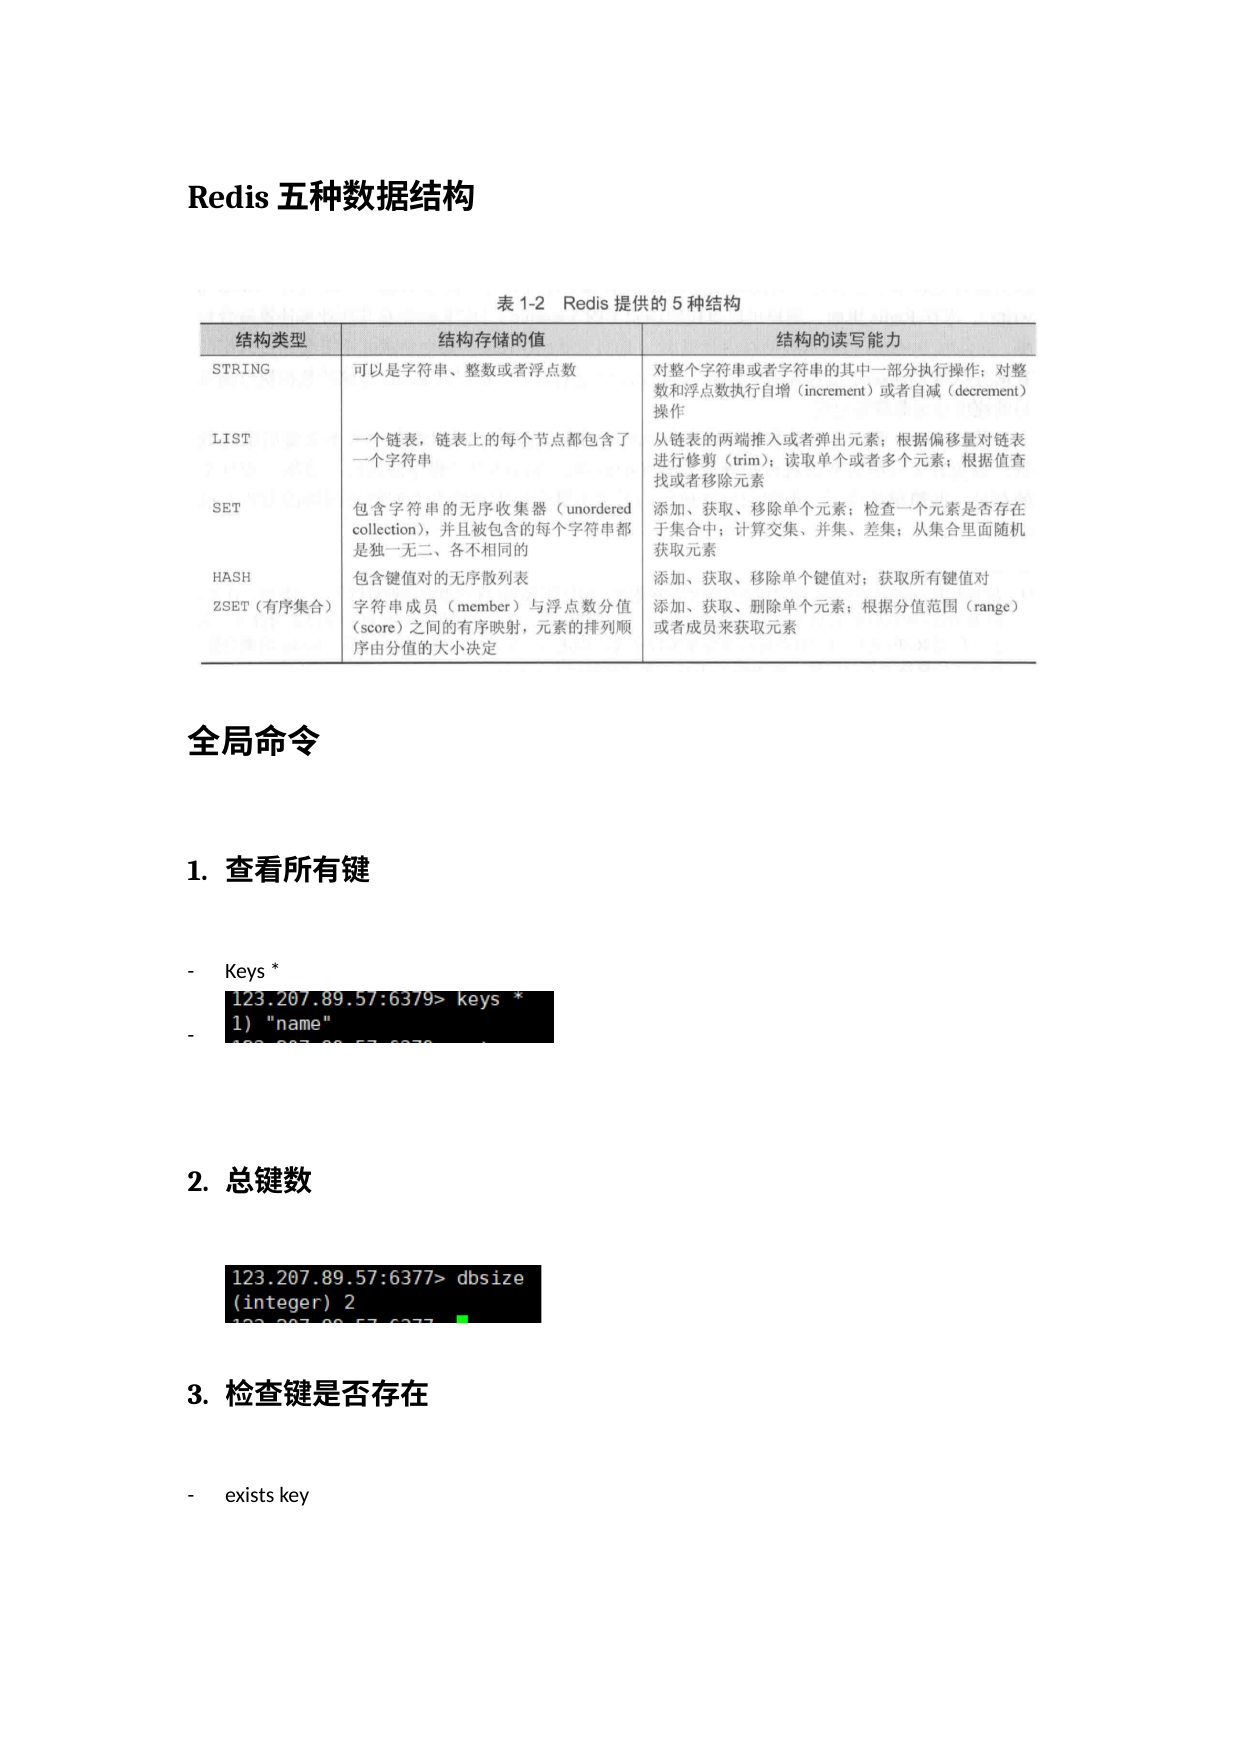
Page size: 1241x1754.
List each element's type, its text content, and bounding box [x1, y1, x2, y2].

subtitle 检查键是否存在 [187, 1359, 1053, 1424]
subtitle 总键数 [187, 1146, 1053, 1211]
subtitle 全局命令 [187, 706, 1053, 771]
subtitle Redis五种数据结构 [187, 162, 1053, 227]
picture [187, 289, 1053, 672]
picture [225, 991, 554, 1043]
list Keys * [187, 954, 1053, 987]
list exists key [187, 1478, 1053, 1510]
picture [225, 1265, 542, 1323]
subtitle 查看所有键 [187, 836, 1053, 901]
